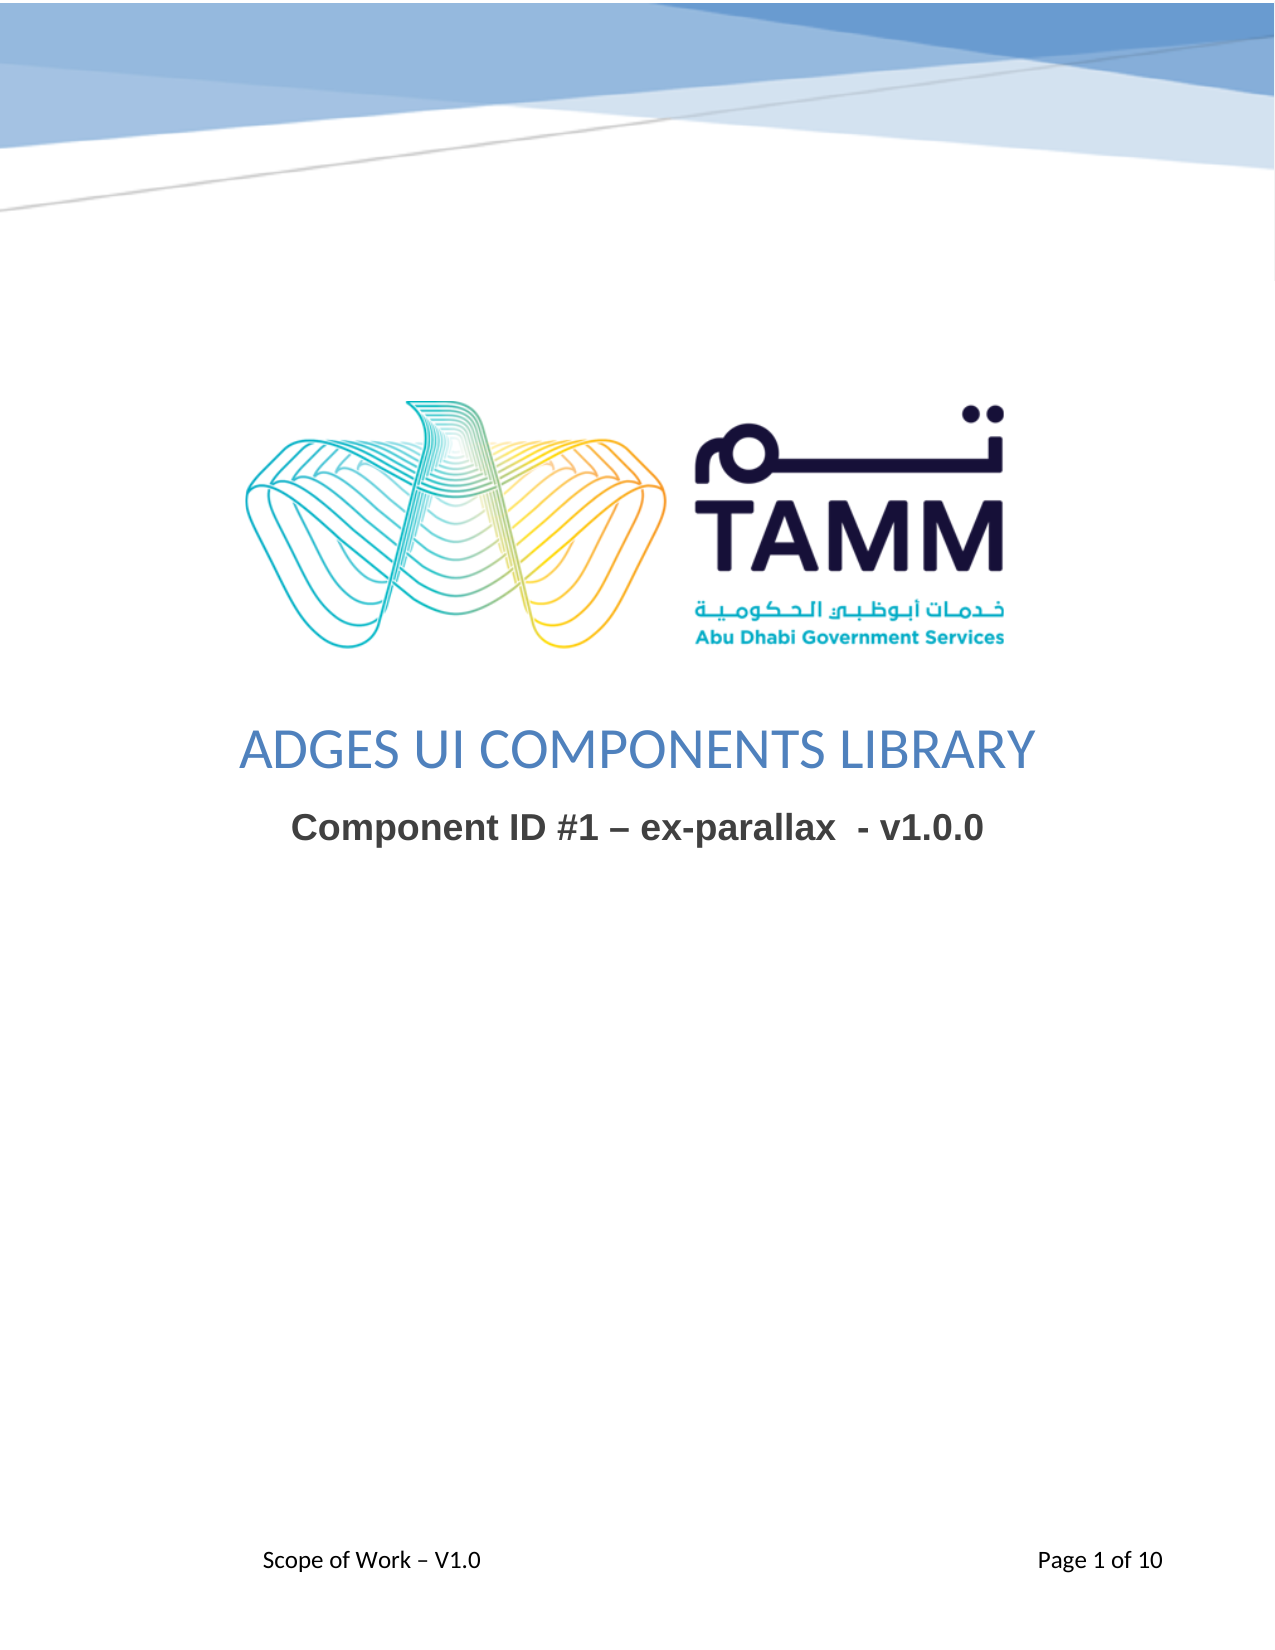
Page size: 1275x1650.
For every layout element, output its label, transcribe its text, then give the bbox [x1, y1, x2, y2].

text adges UI components library [112, 712, 1162, 783]
picture [0, 1, 1275, 281]
picture [245, 401, 1004, 649]
text Component ID #1 – ex-parallax - v1.0.0 [112, 805, 1162, 848]
